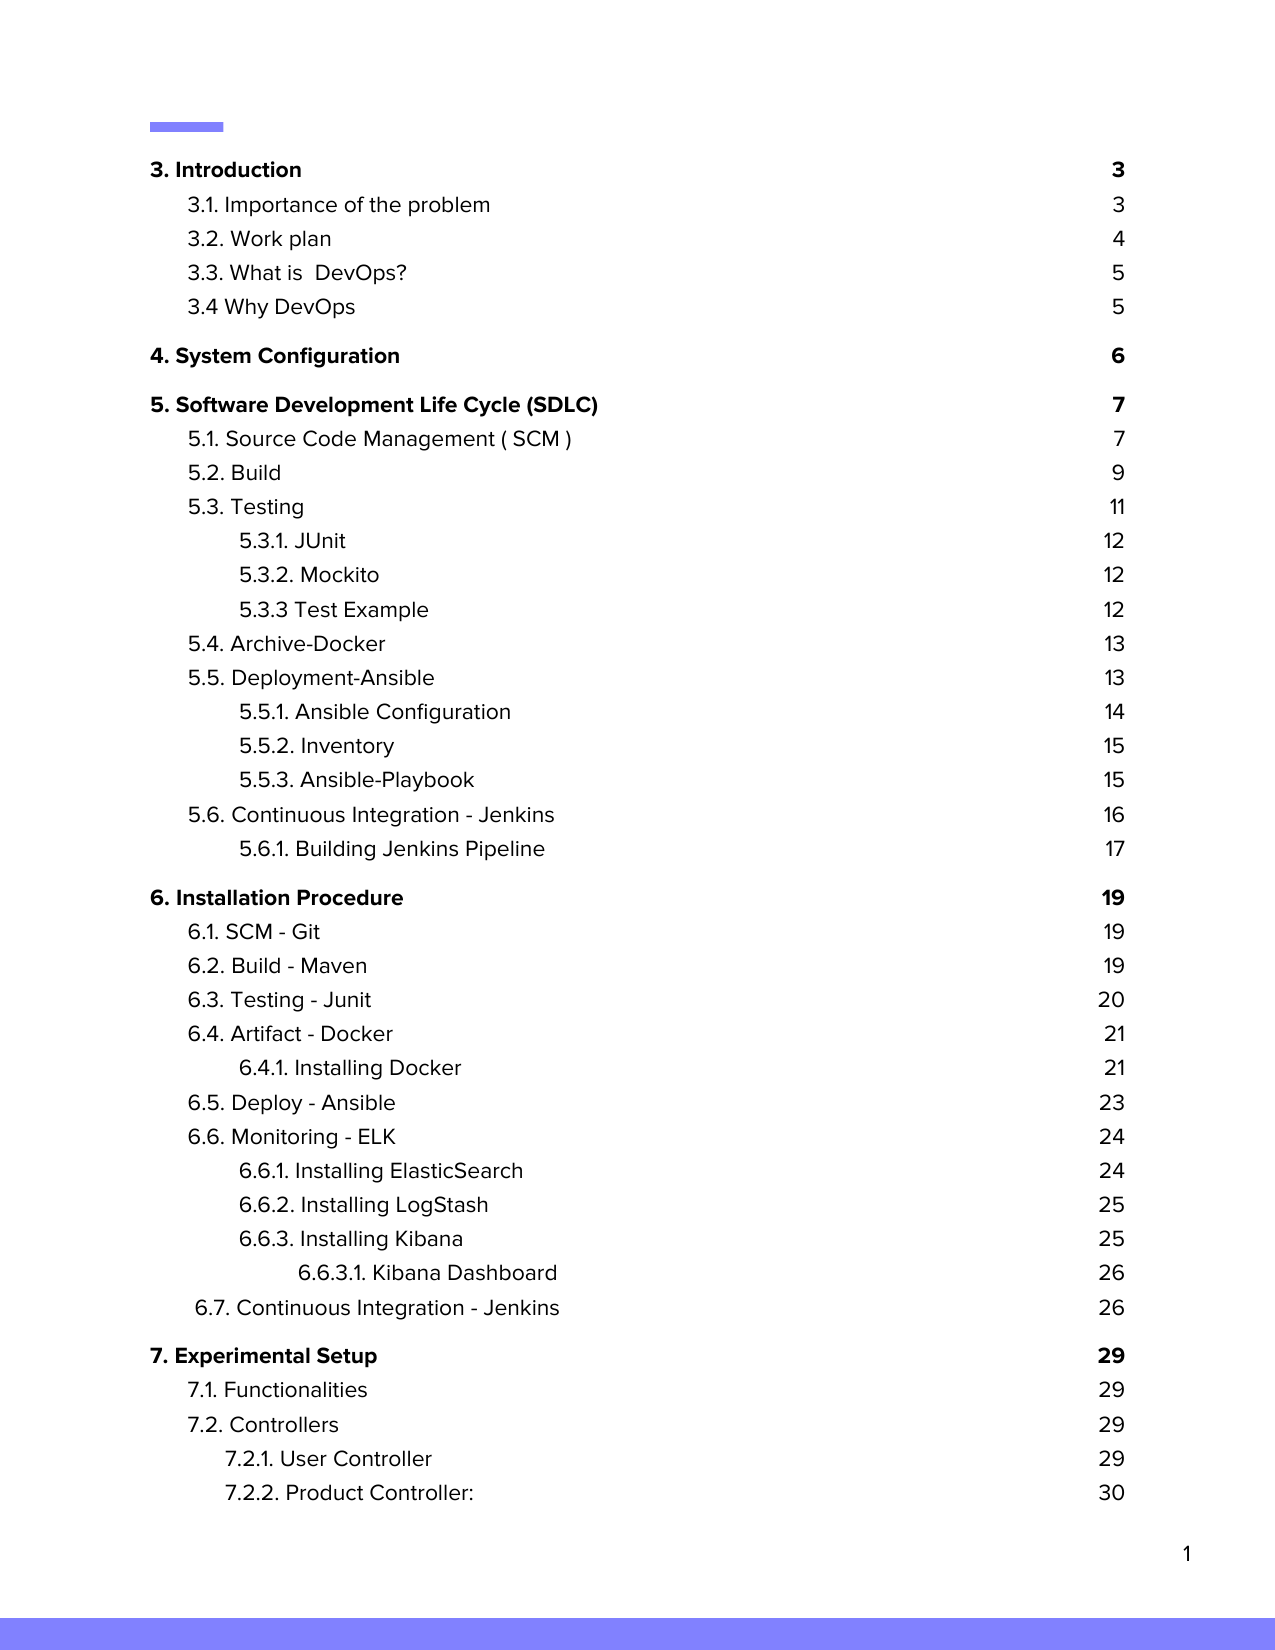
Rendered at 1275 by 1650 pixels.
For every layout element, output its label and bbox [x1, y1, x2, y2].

picture [0, 1618, 1275, 1650]
picture [150, 122, 224, 132]
